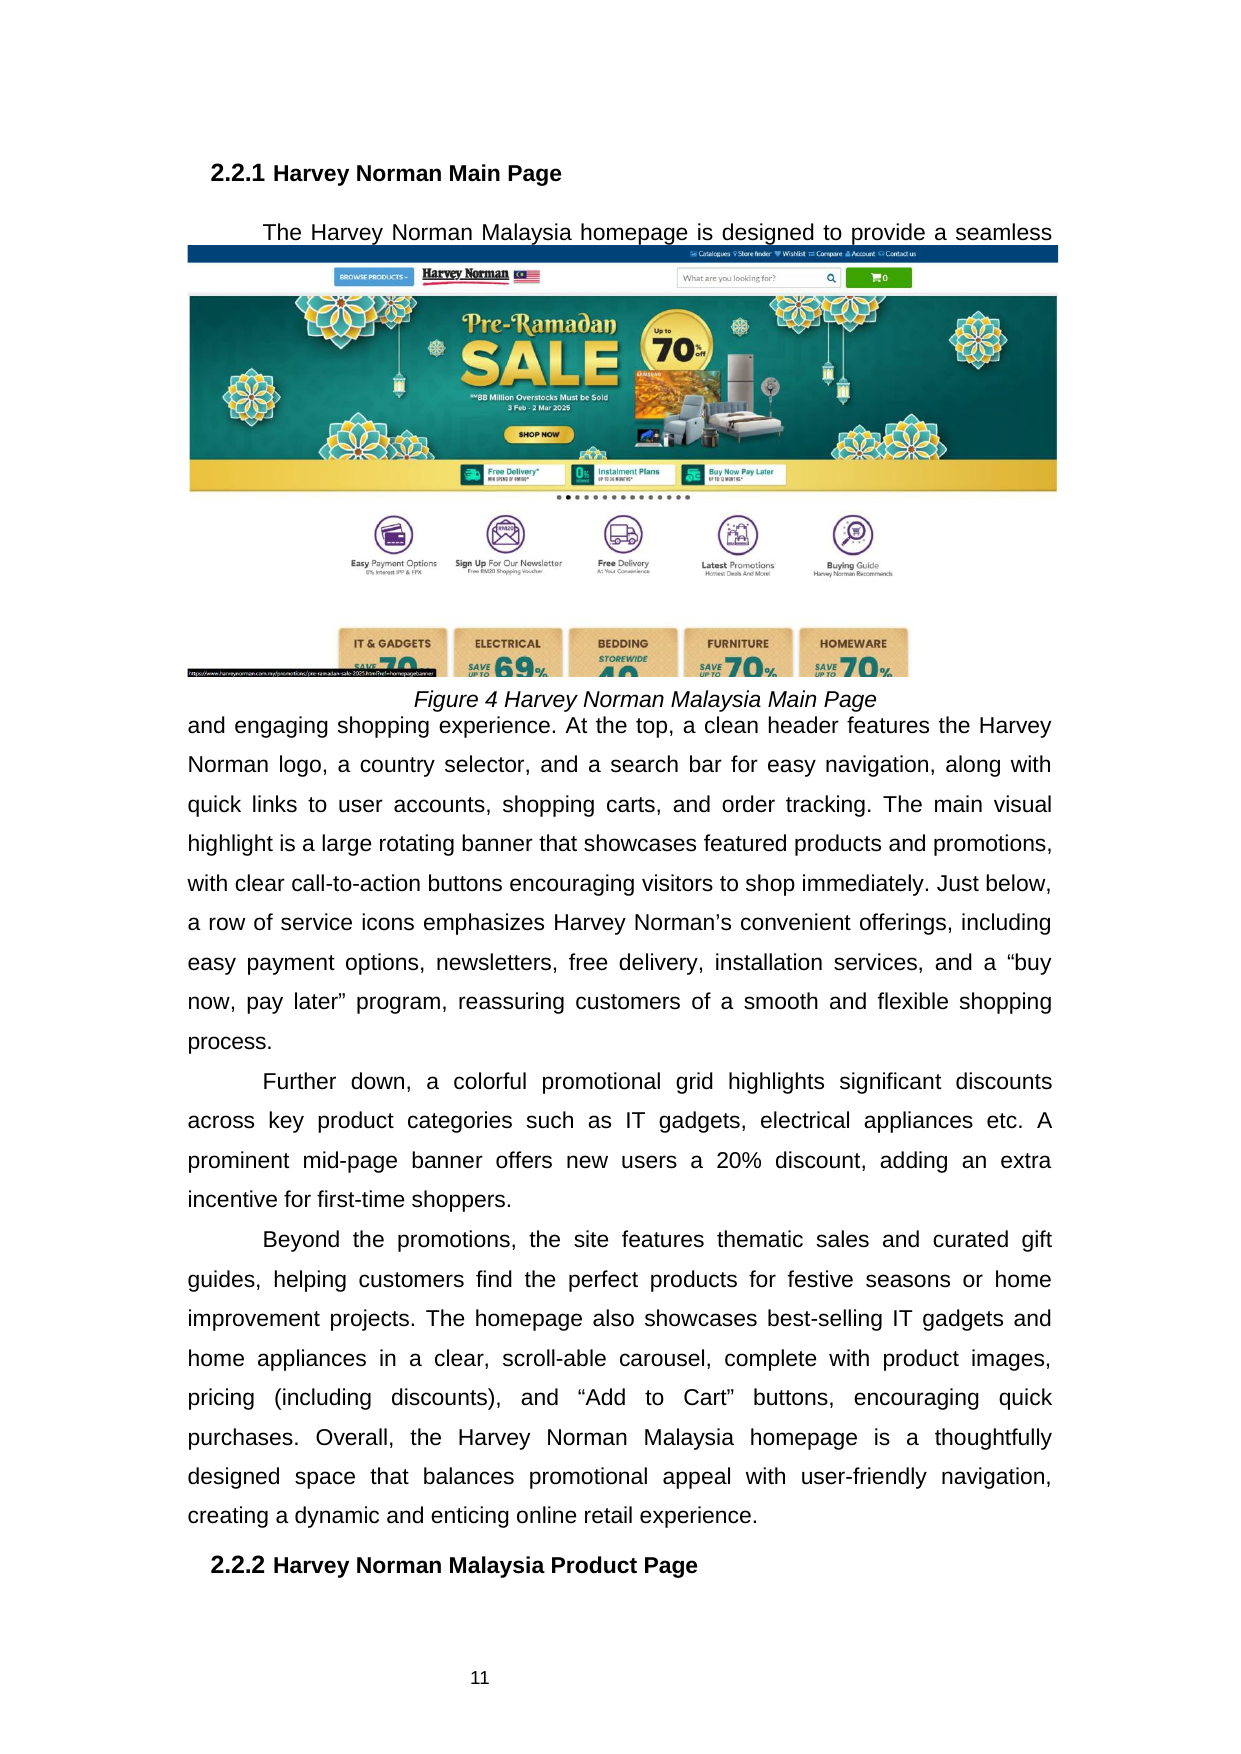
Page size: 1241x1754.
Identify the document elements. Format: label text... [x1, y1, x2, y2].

subtitle Harvey Norman Malaysia Product Page [210, 1550, 1053, 1579]
text The Harvey Norman Malaysia homepage is designed to provide a seamless and engaging shopping experience. At the top, a clean header features the Harvey Norman logo, a country selector, and a search bar for easy navigation, along with quick links to user accounts, shopping carts, and order tracking. The main visual highlight is a large rotating banner that showcases featured products and promotions, with clear call-to-action buttons encouraging visitors to shop immediately. Just below, a row of service icons emphasizes Harvey Norman’s convenient offerings, including easy payment options, newsletters, free delivery, installation services, and a “buy now, pay later” program, reassuring customers of a smooth and flexible shopping process. [187, 219, 1053, 1054]
subtitle Harvey Norman Main Page [210, 158, 1053, 187]
text Beyond the promotions, the site features thematic sales and curated gift guides, helping customers find the perfect products for festive seasons or home improvement projects. The homepage also showcases best-selling IT gadgets and home appliances in a clear, scroll-able carousel, complete with product images, pricing (including discounts), and “Add to Cart” buttons, encouraging quick purchases. Overall, the Harvey Norman Malaysia homepage is a thoughtfully designed space that balances promotional appeal with user-friendly navigation, creating a dynamic and enticing online retail experience. [187, 1226, 1053, 1529]
text Further down, a colorful promotional grid highlights significant discounts across key product categories such as IT gadgets, electrical appliances etc. A prominent mid-page banner offers new users a 20% discount, adding an extra incentive for first-time shoppers. [187, 1068, 1053, 1212]
picture [1053, 245, 1059, 677]
